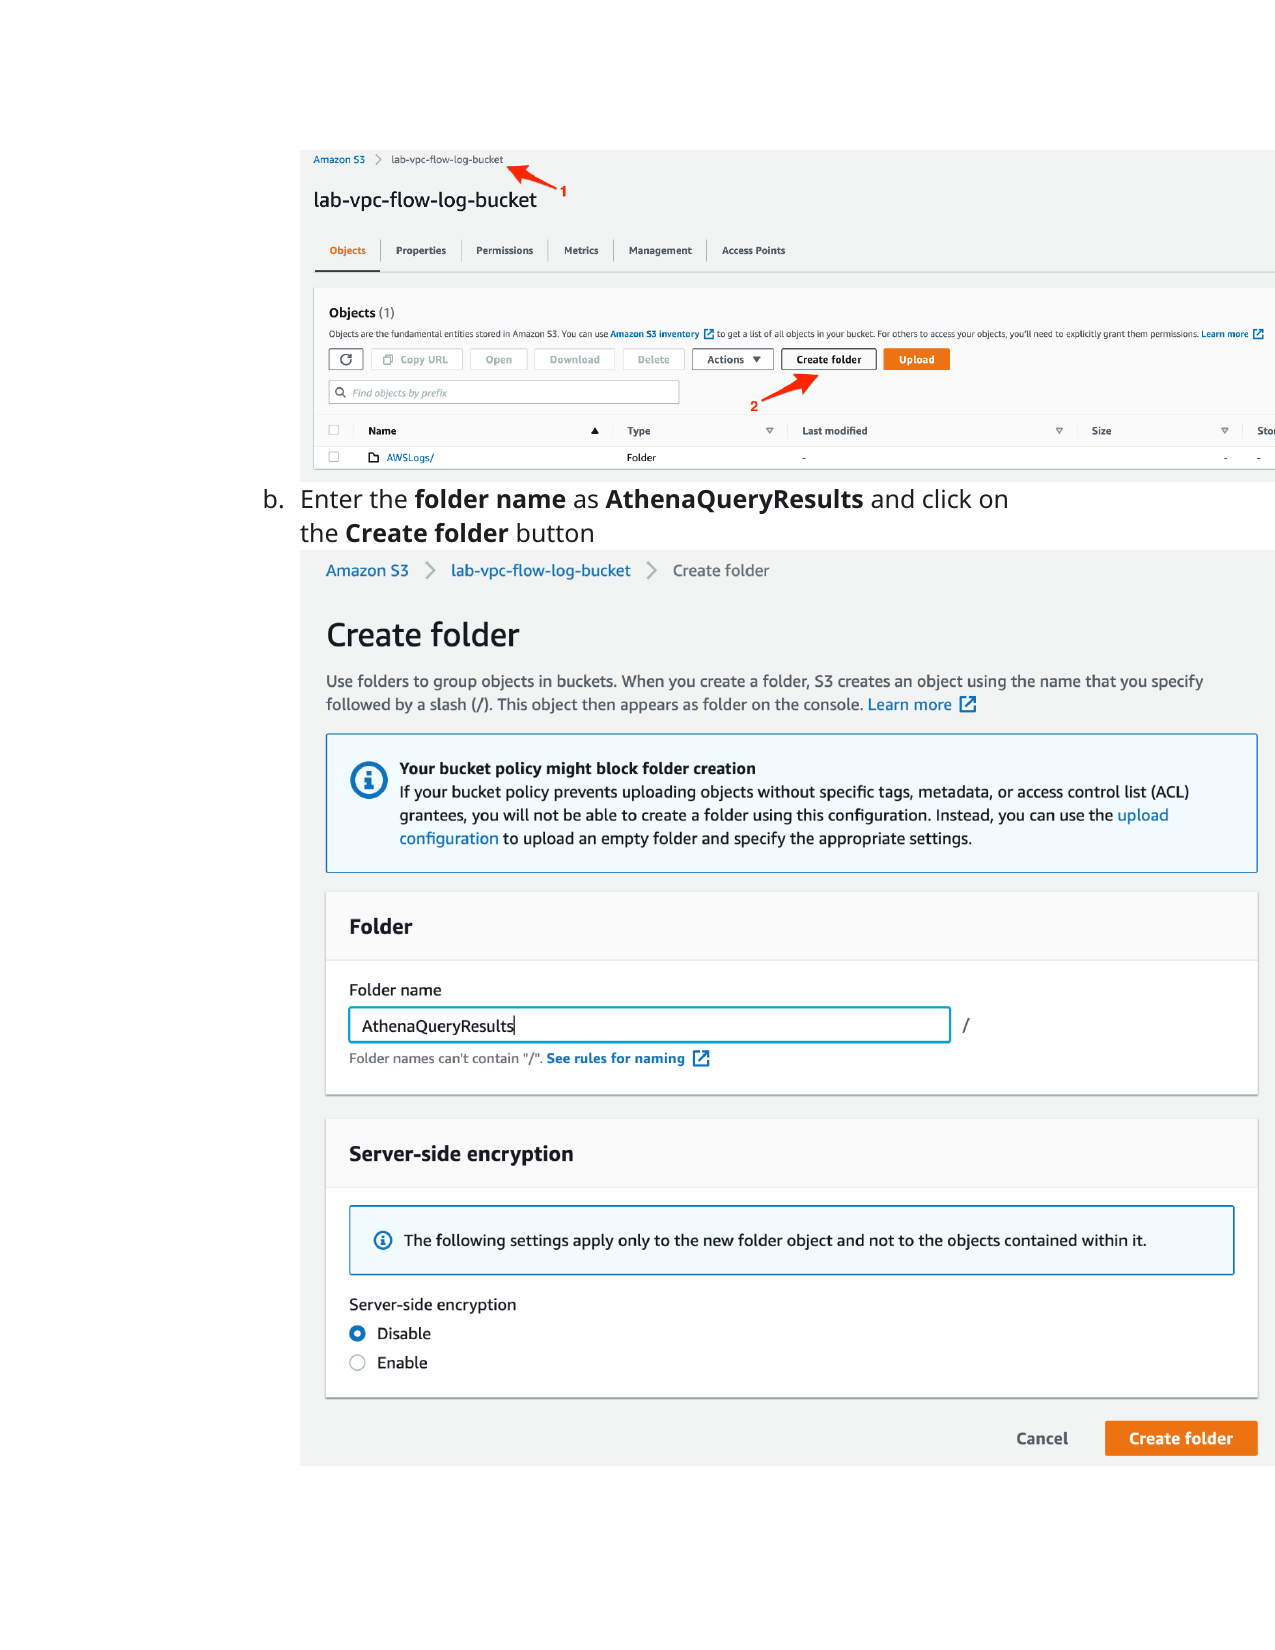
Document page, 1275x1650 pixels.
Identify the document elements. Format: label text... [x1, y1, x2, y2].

picture [300, 550, 1275, 1466]
picture [300, 150, 1275, 482]
list Enter the folder name as AthenaQueryResults and click on the Create folder button [262, 482, 1125, 550]
